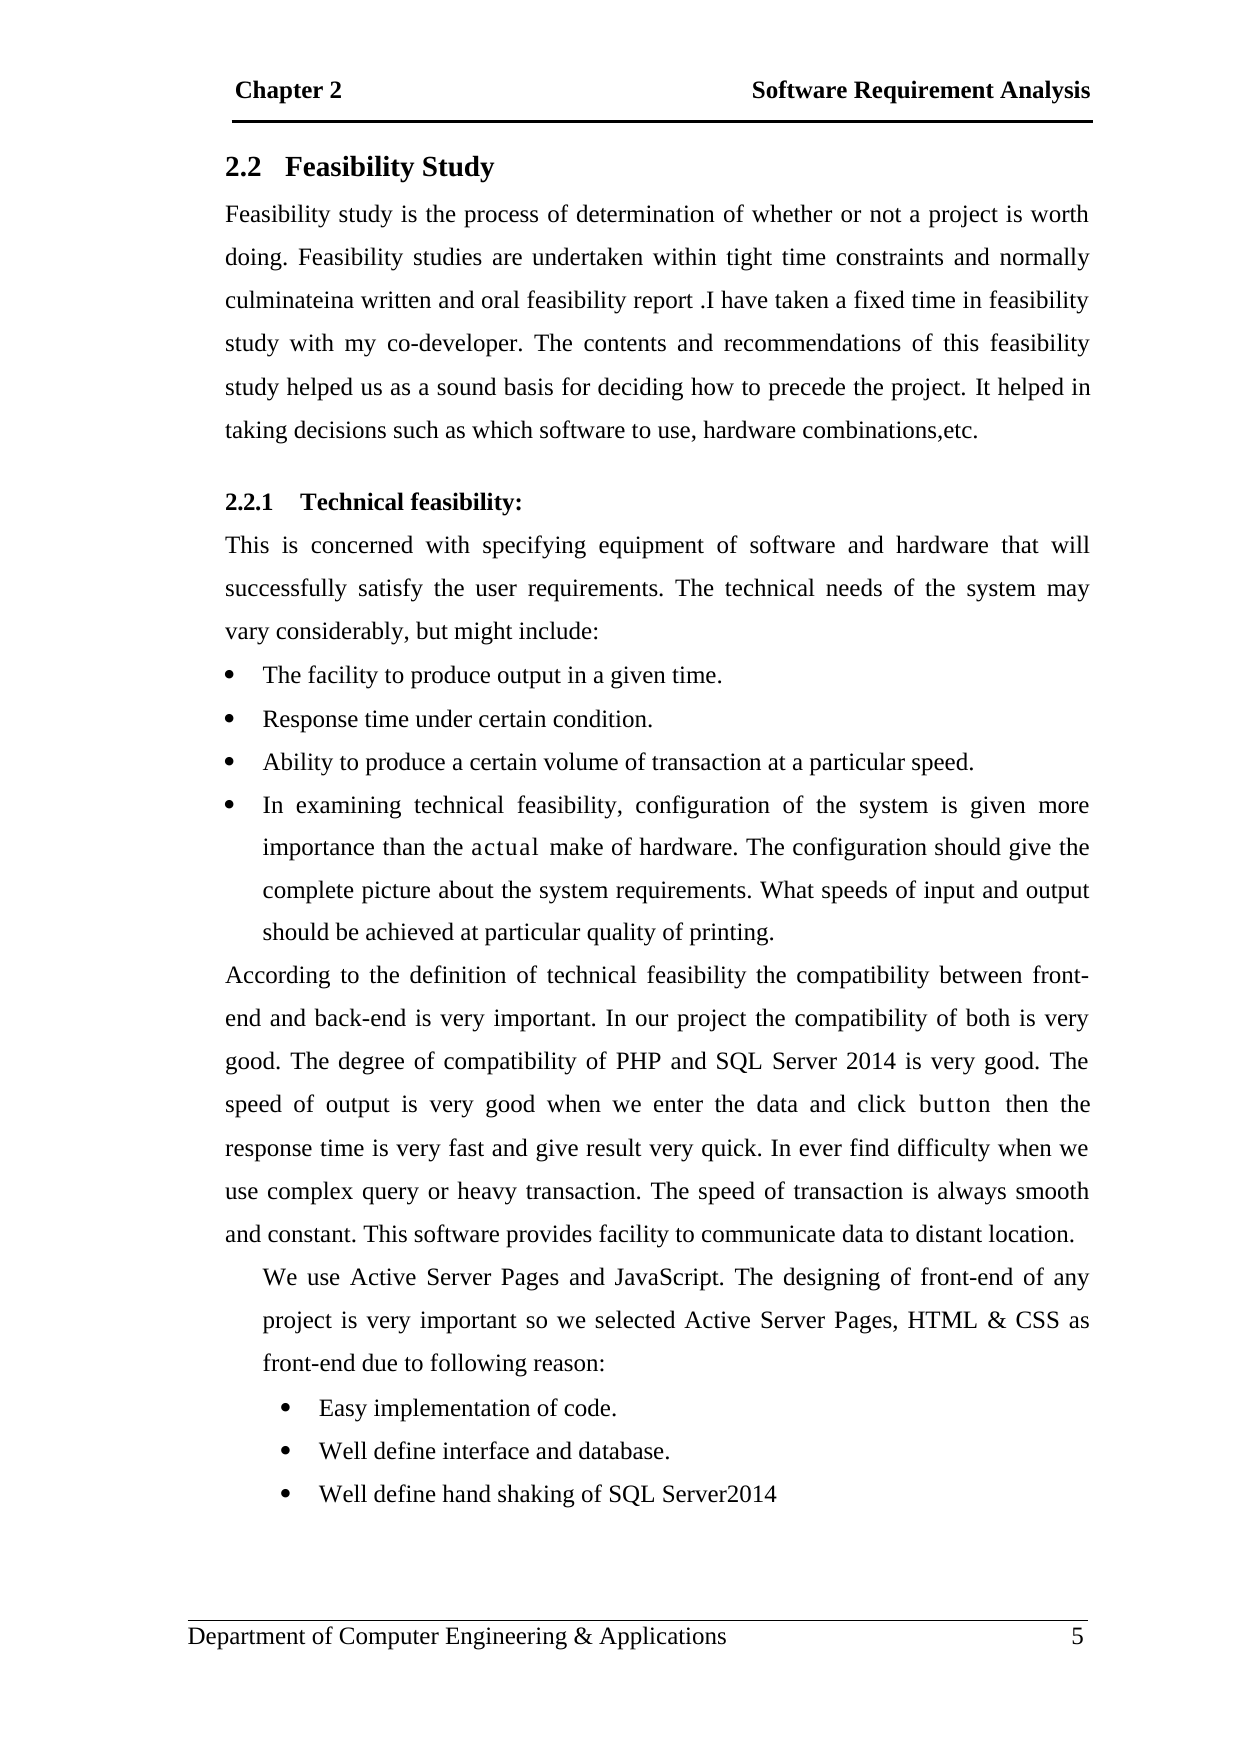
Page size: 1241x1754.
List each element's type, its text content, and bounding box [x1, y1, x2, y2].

text Feasibility study is the process of determination of whether or not a project is worth doing. Feasibility studies are undertaken within tight time constraints and normally culminateina written and oral feasibility report .I have taken a fixed time in feasibility study with my co-developer. The contents and recommendations of this feasibility study helped us as a sound basis for deciding how to precede the project. It helped in taking decisions such as which software to use, hardware combinations,etc. [225, 199, 1091, 443]
text According to the definition of technical feasibility the compatibility between front-end and back-end is very important. In our project the compatibility of both is very good. The degree of compatibility of PHP and SQL Server 2014 is very good. The speed of output is very good when we enter the data and click button then the response time is very fast and give result very quick. In ever find difficulty when we use complex query or heavy transaction. The speed of transaction is always smooth and constant. This software provides facility to communicate data to distant location. [225, 960, 1091, 1248]
list In examining technical feasibility, configuration of the system is given more importance than the actual make of hardware. The configuration should give the complete picture about the system requirements. What speeds of input and output should be achieved at particular quality of printing. [225, 790, 1091, 946]
list Well define hand shaking of SQL Server2014 [281, 1479, 1161, 1508]
text We use Active Server Pages and JavaScript. The designing of front-end of any project is very important so we selected Active Server Pages, HTML & CSS as front-end due to following reason: [262, 1262, 1091, 1377]
list Easy implementation of code. [281, 1392, 1161, 1422]
list The facility to produce output in a given time. [225, 659, 1161, 689]
list Ability to produce a certain volume of transaction at a particular speed. [225, 747, 1161, 776]
list Response time under certain condition. [225, 704, 1161, 733]
subtitle Technical feasibility: [225, 487, 1161, 516]
list Well define interface and database. [281, 1436, 1161, 1465]
text This is concerned with specifying equipment of software and hardware that will successfully satisfy the user requirements. The technical needs of the system may vary considerably, but might include: [225, 530, 1090, 645]
subtitle Feasibility Study [225, 149, 1161, 183]
